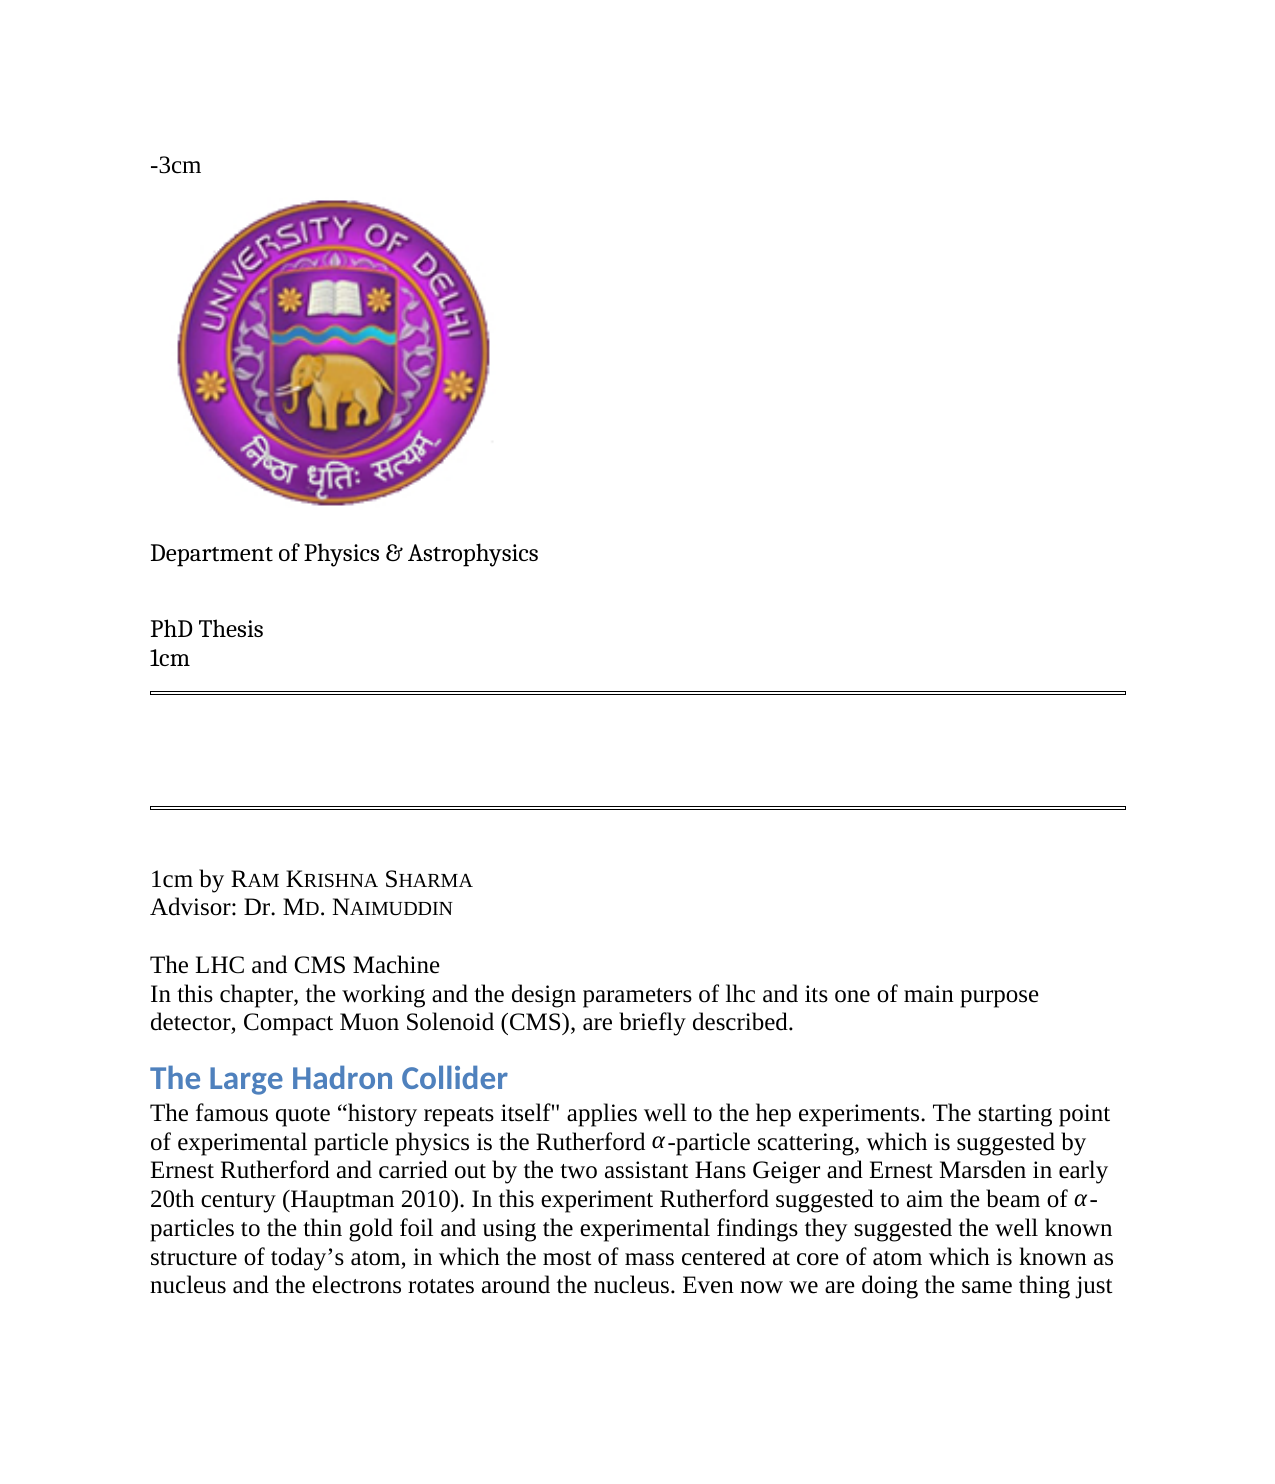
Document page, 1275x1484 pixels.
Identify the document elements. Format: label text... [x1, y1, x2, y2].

picture [168, 197, 496, 510]
subtitle The Large Hadron Collider [150, 1057, 1125, 1098]
text PhD Thesis 1cm [150, 615, 1125, 672]
